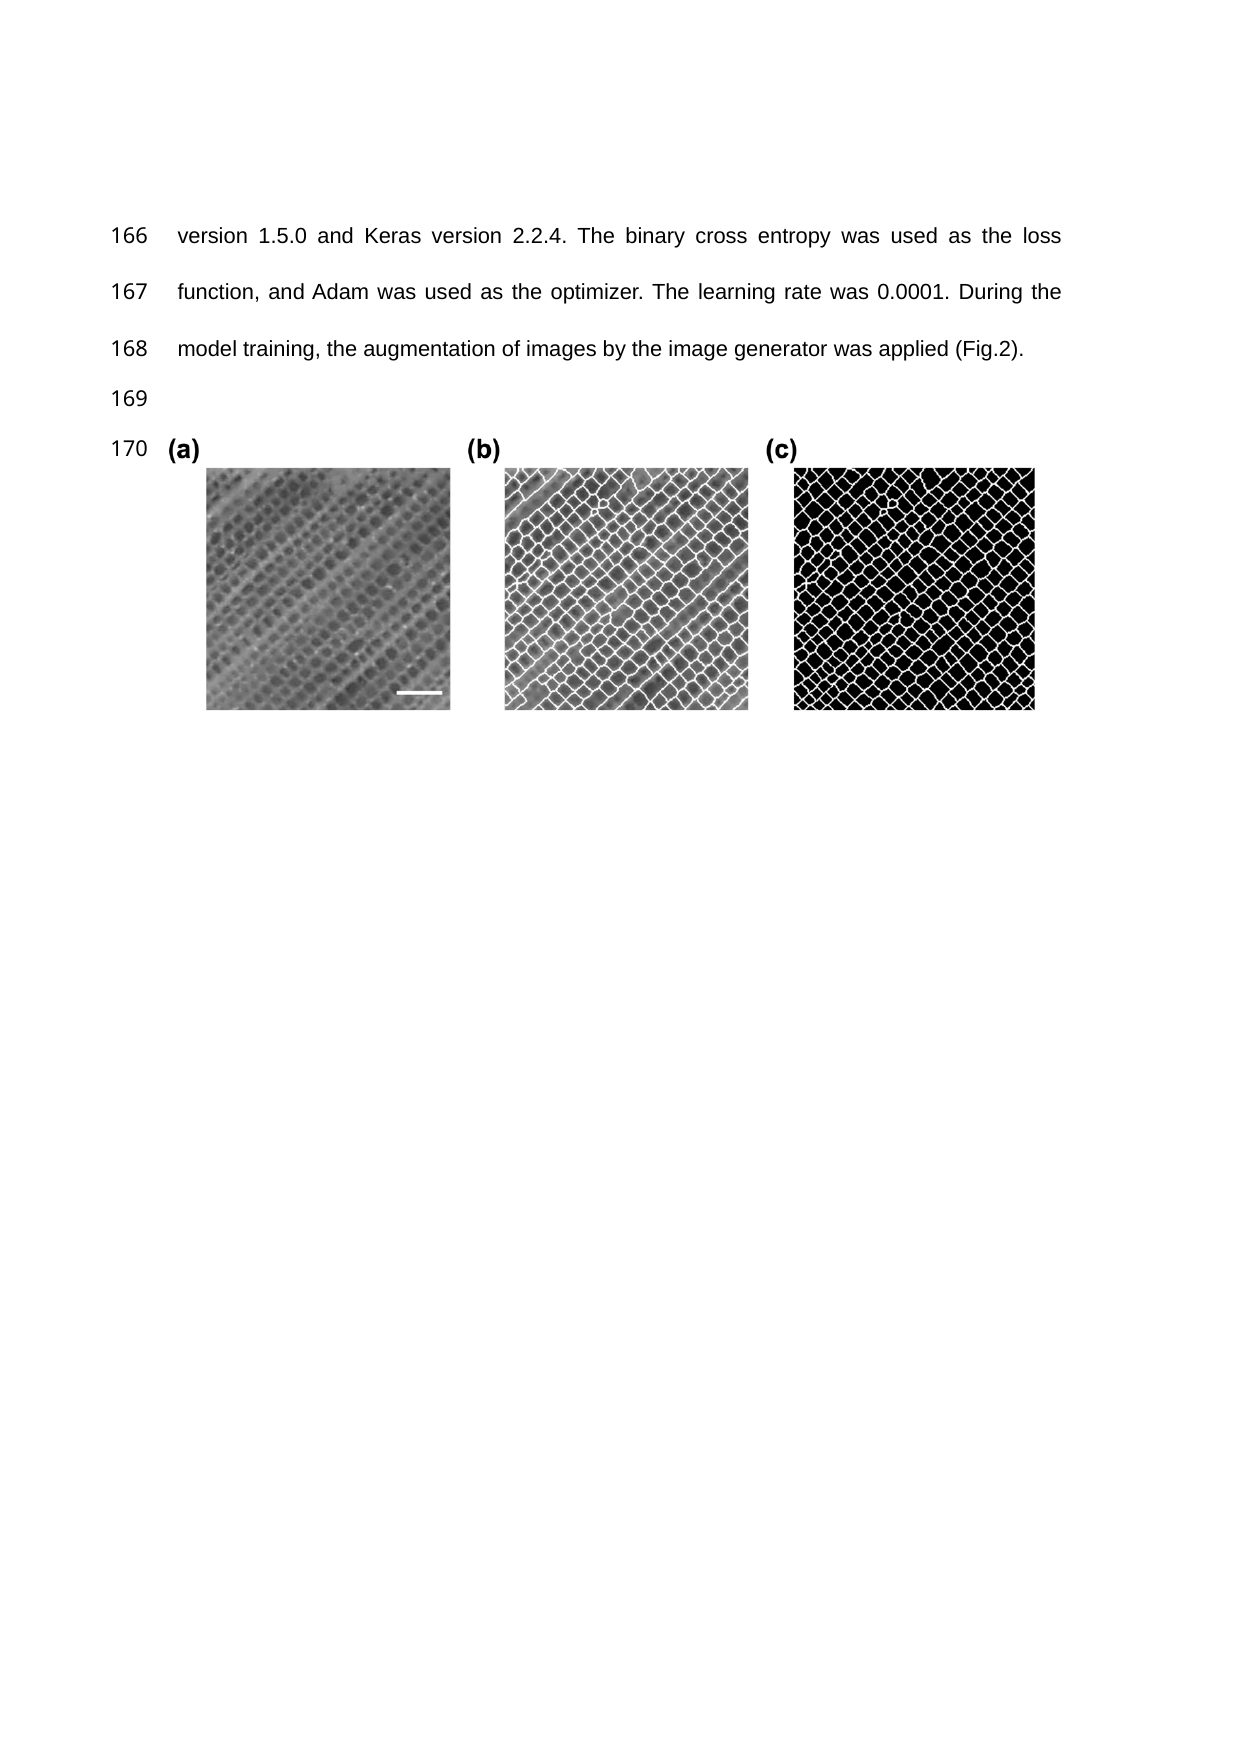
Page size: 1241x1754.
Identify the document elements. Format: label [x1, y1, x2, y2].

picture [165, 434, 1034, 710]
text [177, 217, 1063, 367]
